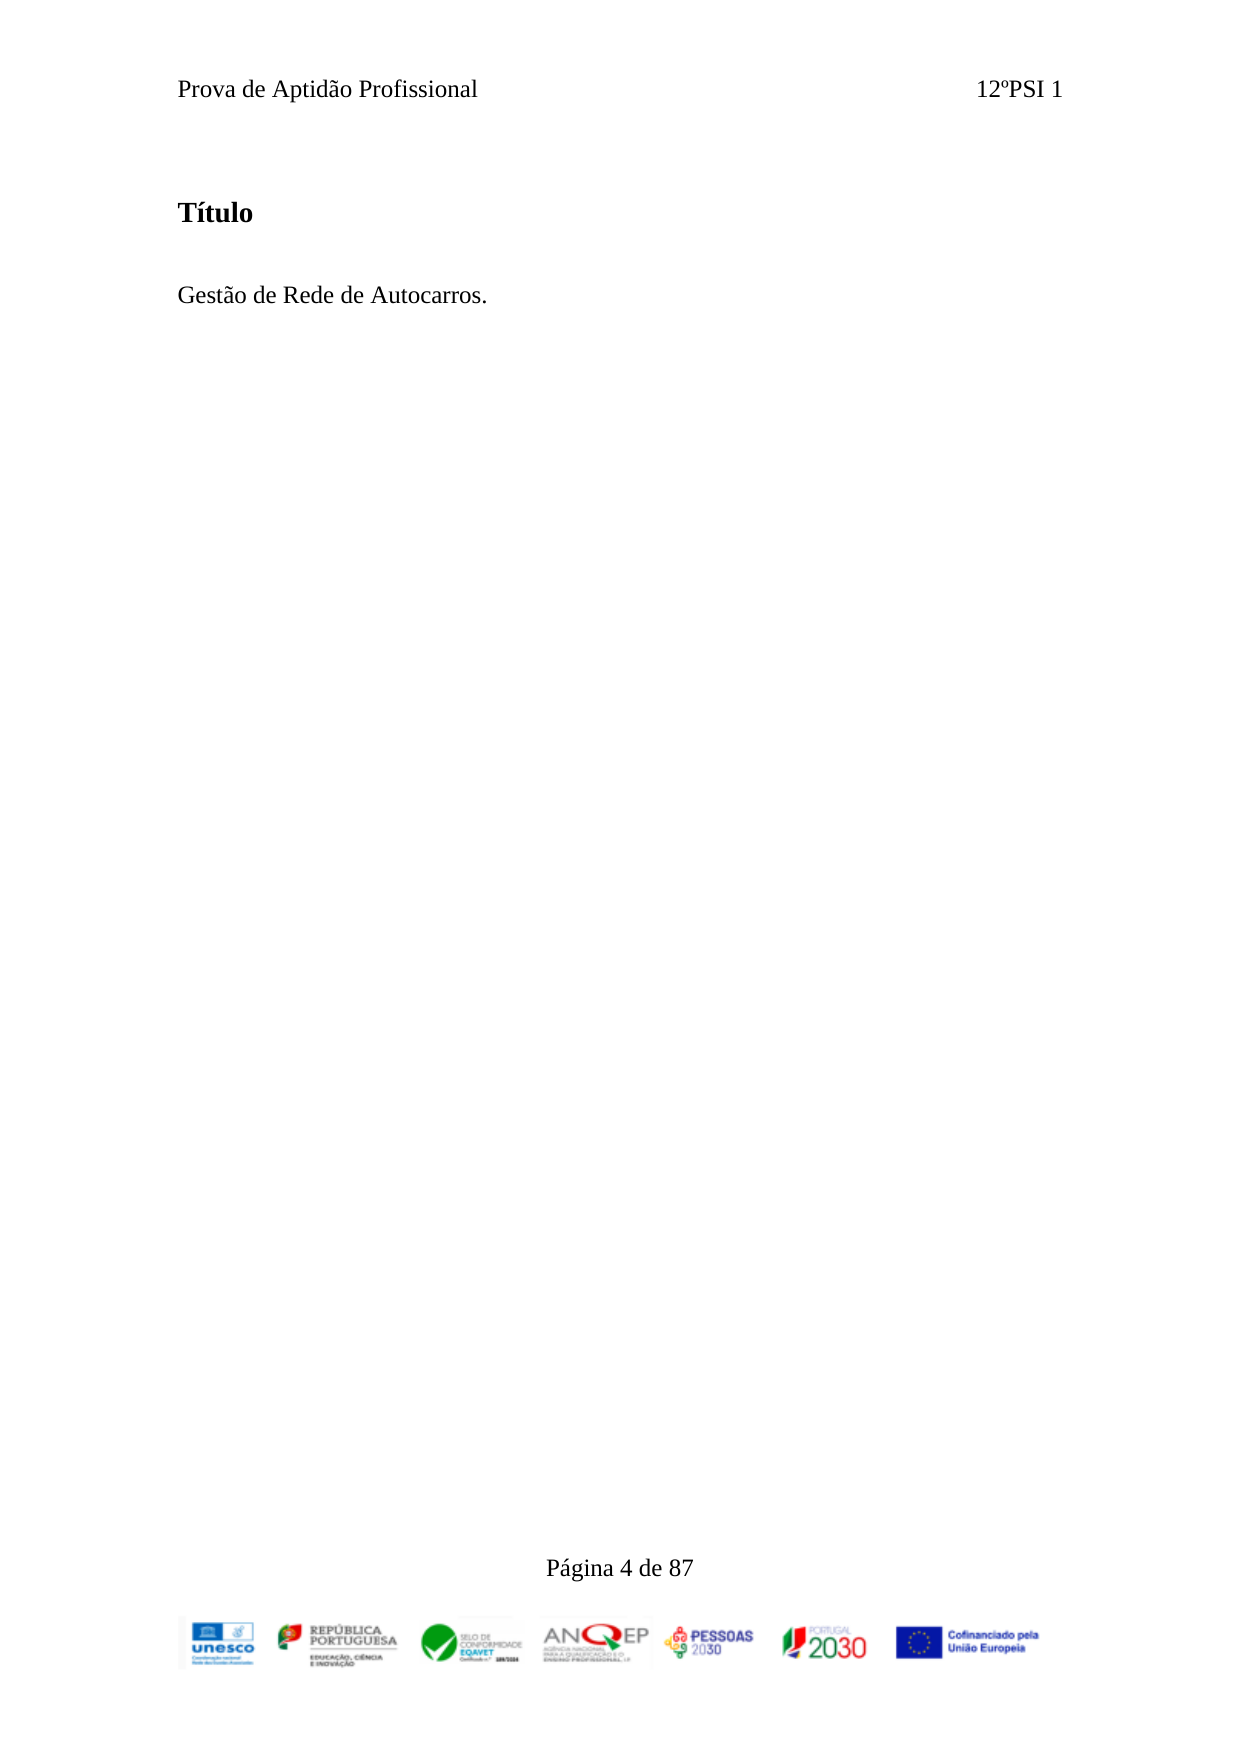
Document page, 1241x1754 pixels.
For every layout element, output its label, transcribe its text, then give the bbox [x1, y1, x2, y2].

subtitle Título [177, 195, 1063, 229]
text Gestão de Rede de Autocarros. [177, 281, 1063, 309]
picture [177, 1615, 1084, 1677]
